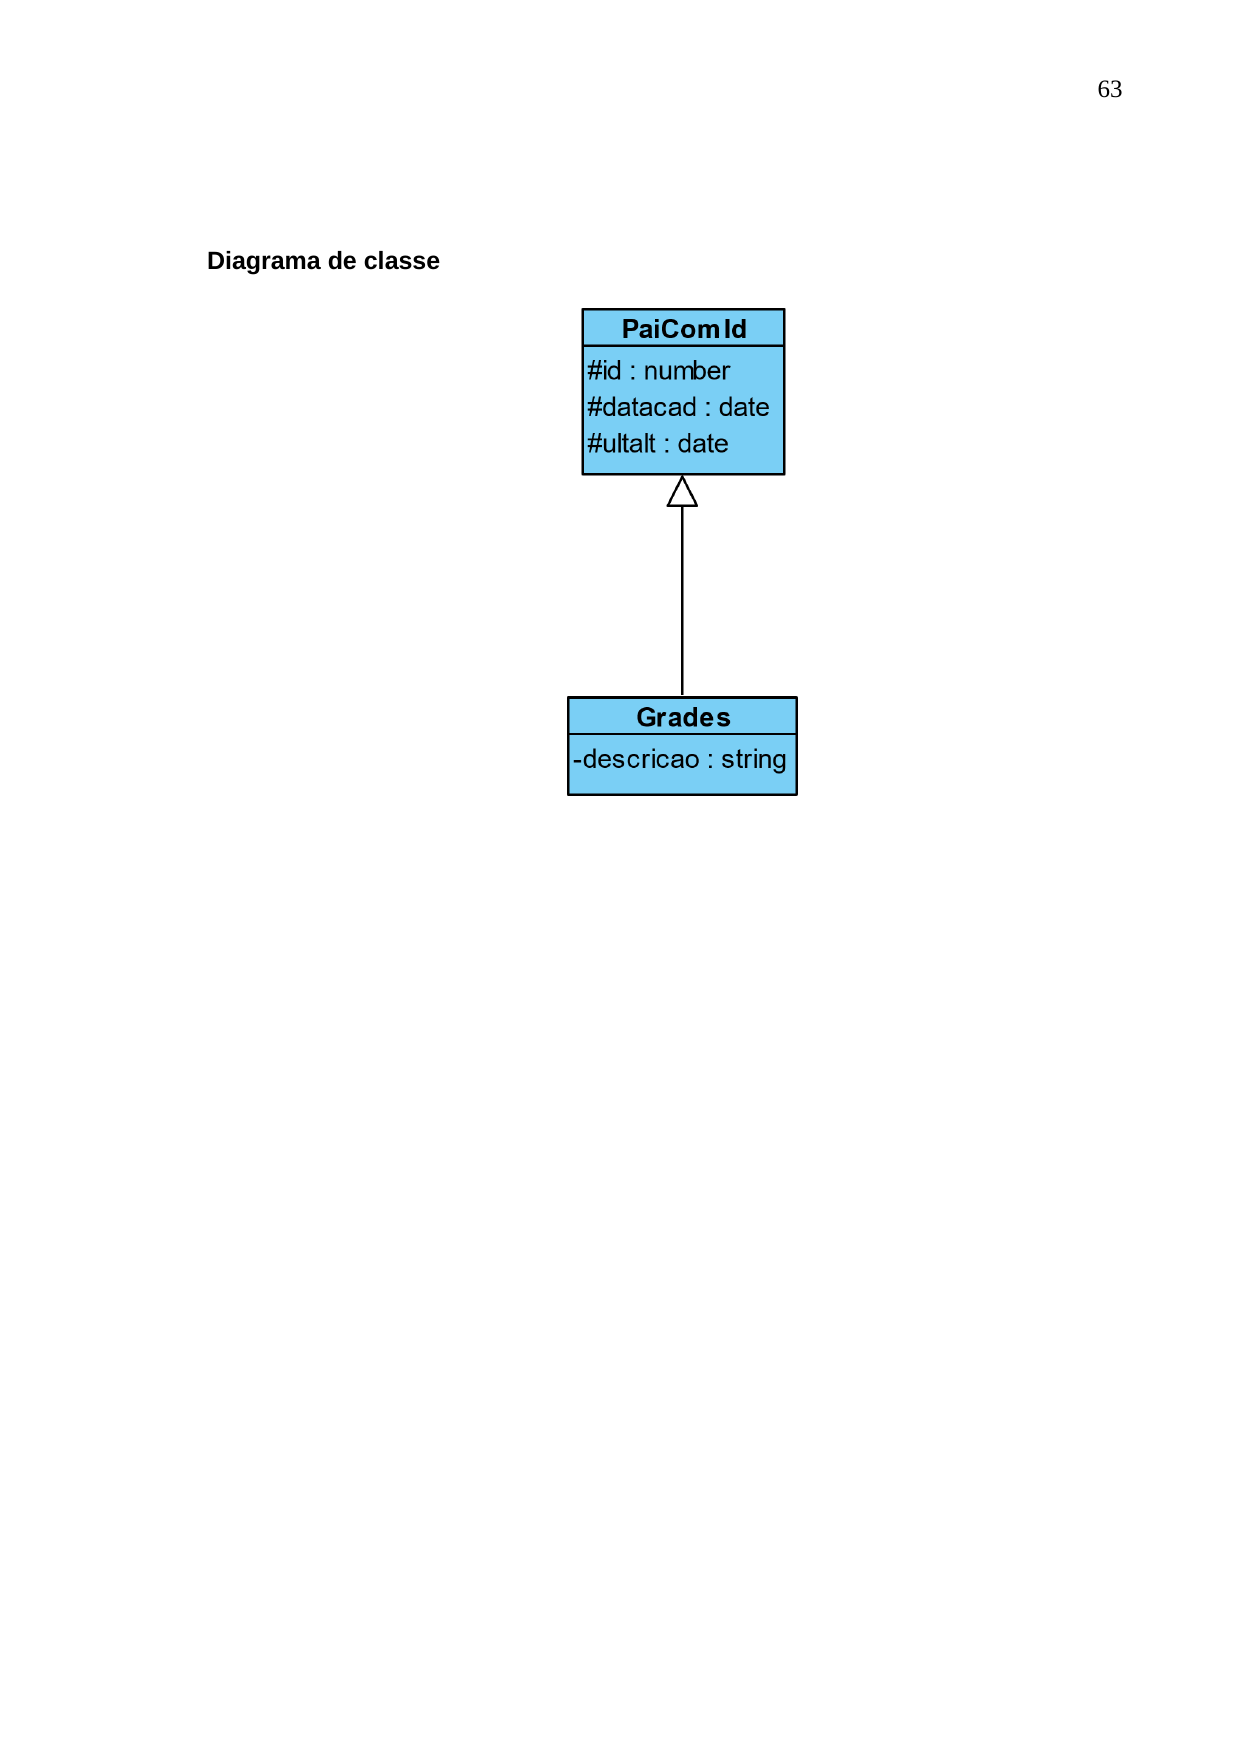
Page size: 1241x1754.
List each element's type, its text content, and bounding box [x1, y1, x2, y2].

picture [563, 304, 806, 804]
text Diagrama de classe [207, 246, 1122, 275]
